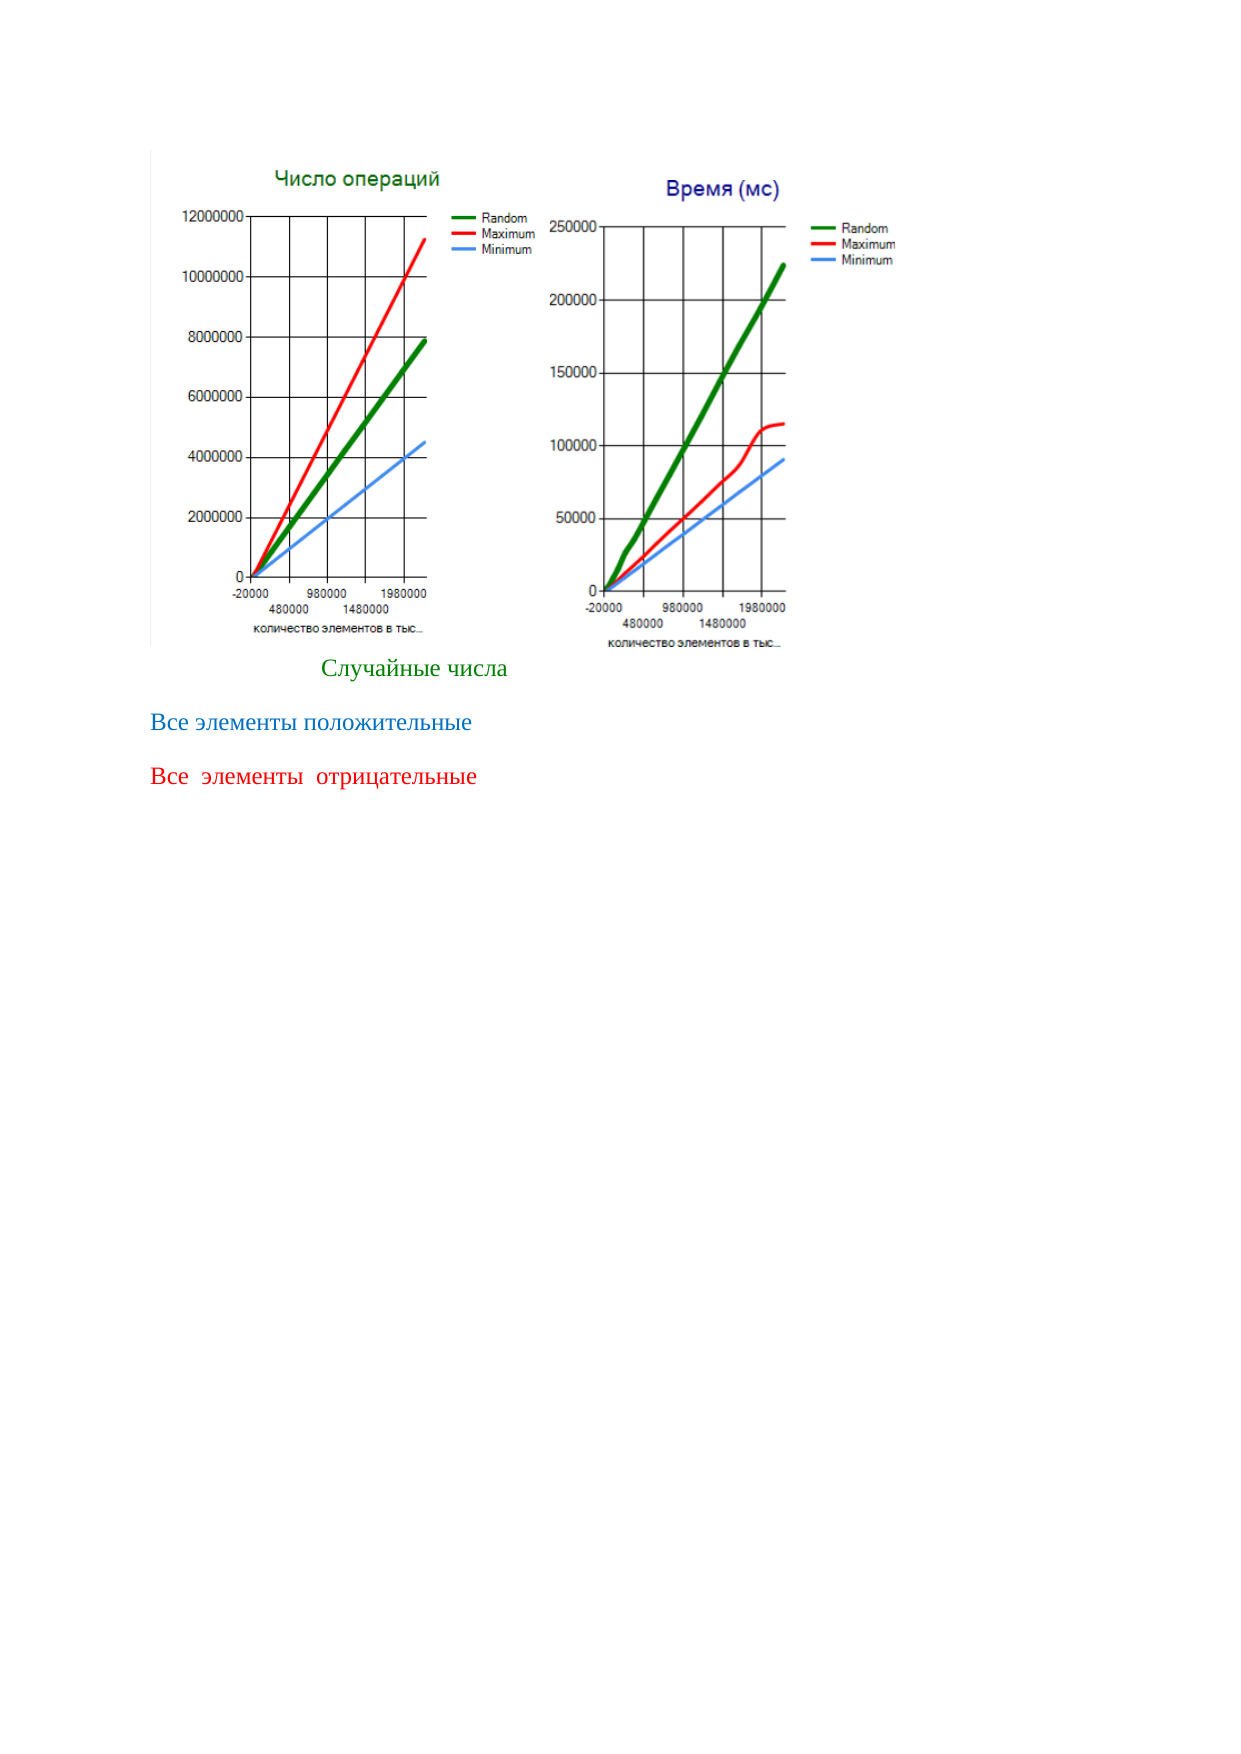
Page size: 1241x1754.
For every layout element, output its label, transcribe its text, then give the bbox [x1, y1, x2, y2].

text Все элементы отрицательные [150, 761, 1090, 789]
text Случайные числа [321, 653, 1090, 682]
text Все элементы положительные [150, 707, 1090, 736]
picture [150, 150, 535, 647]
picture [549, 180, 896, 647]
